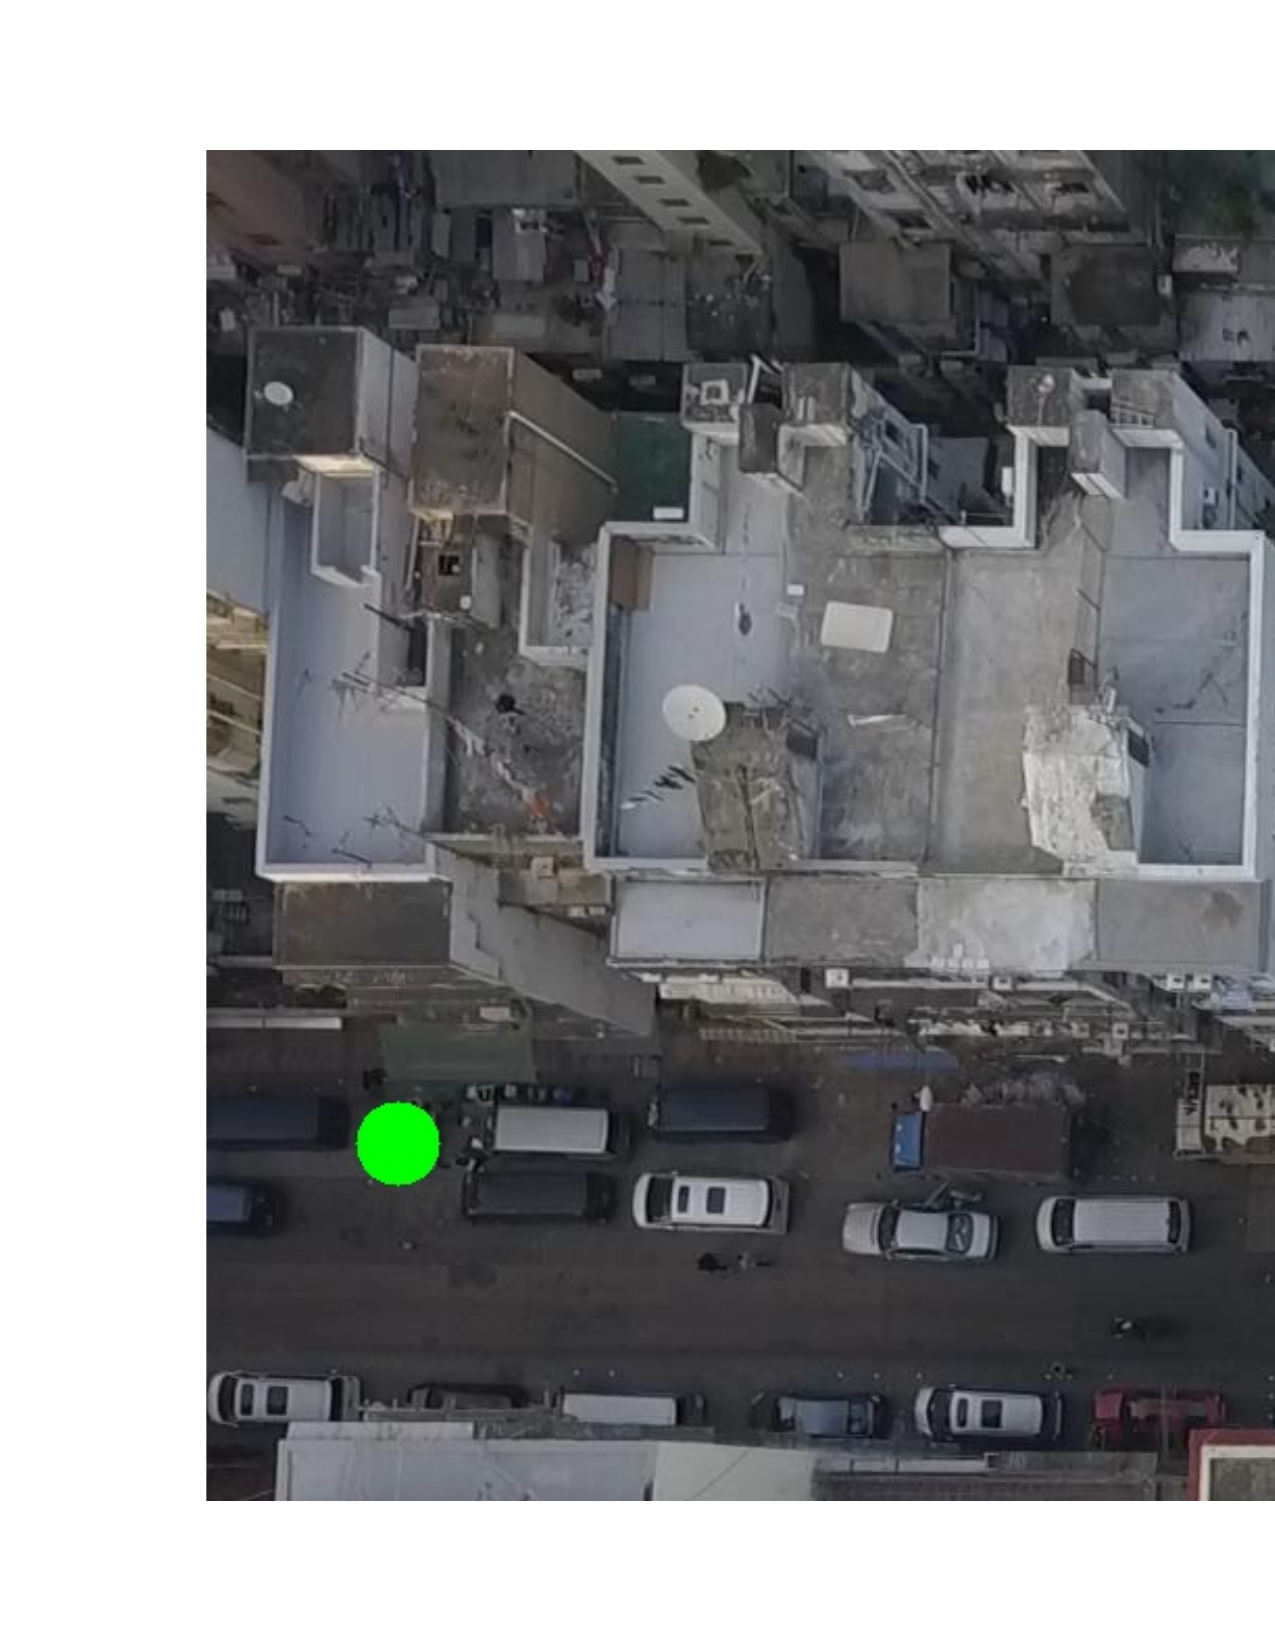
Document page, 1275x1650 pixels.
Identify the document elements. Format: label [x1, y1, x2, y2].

picture [206, 150, 1275, 1501]
